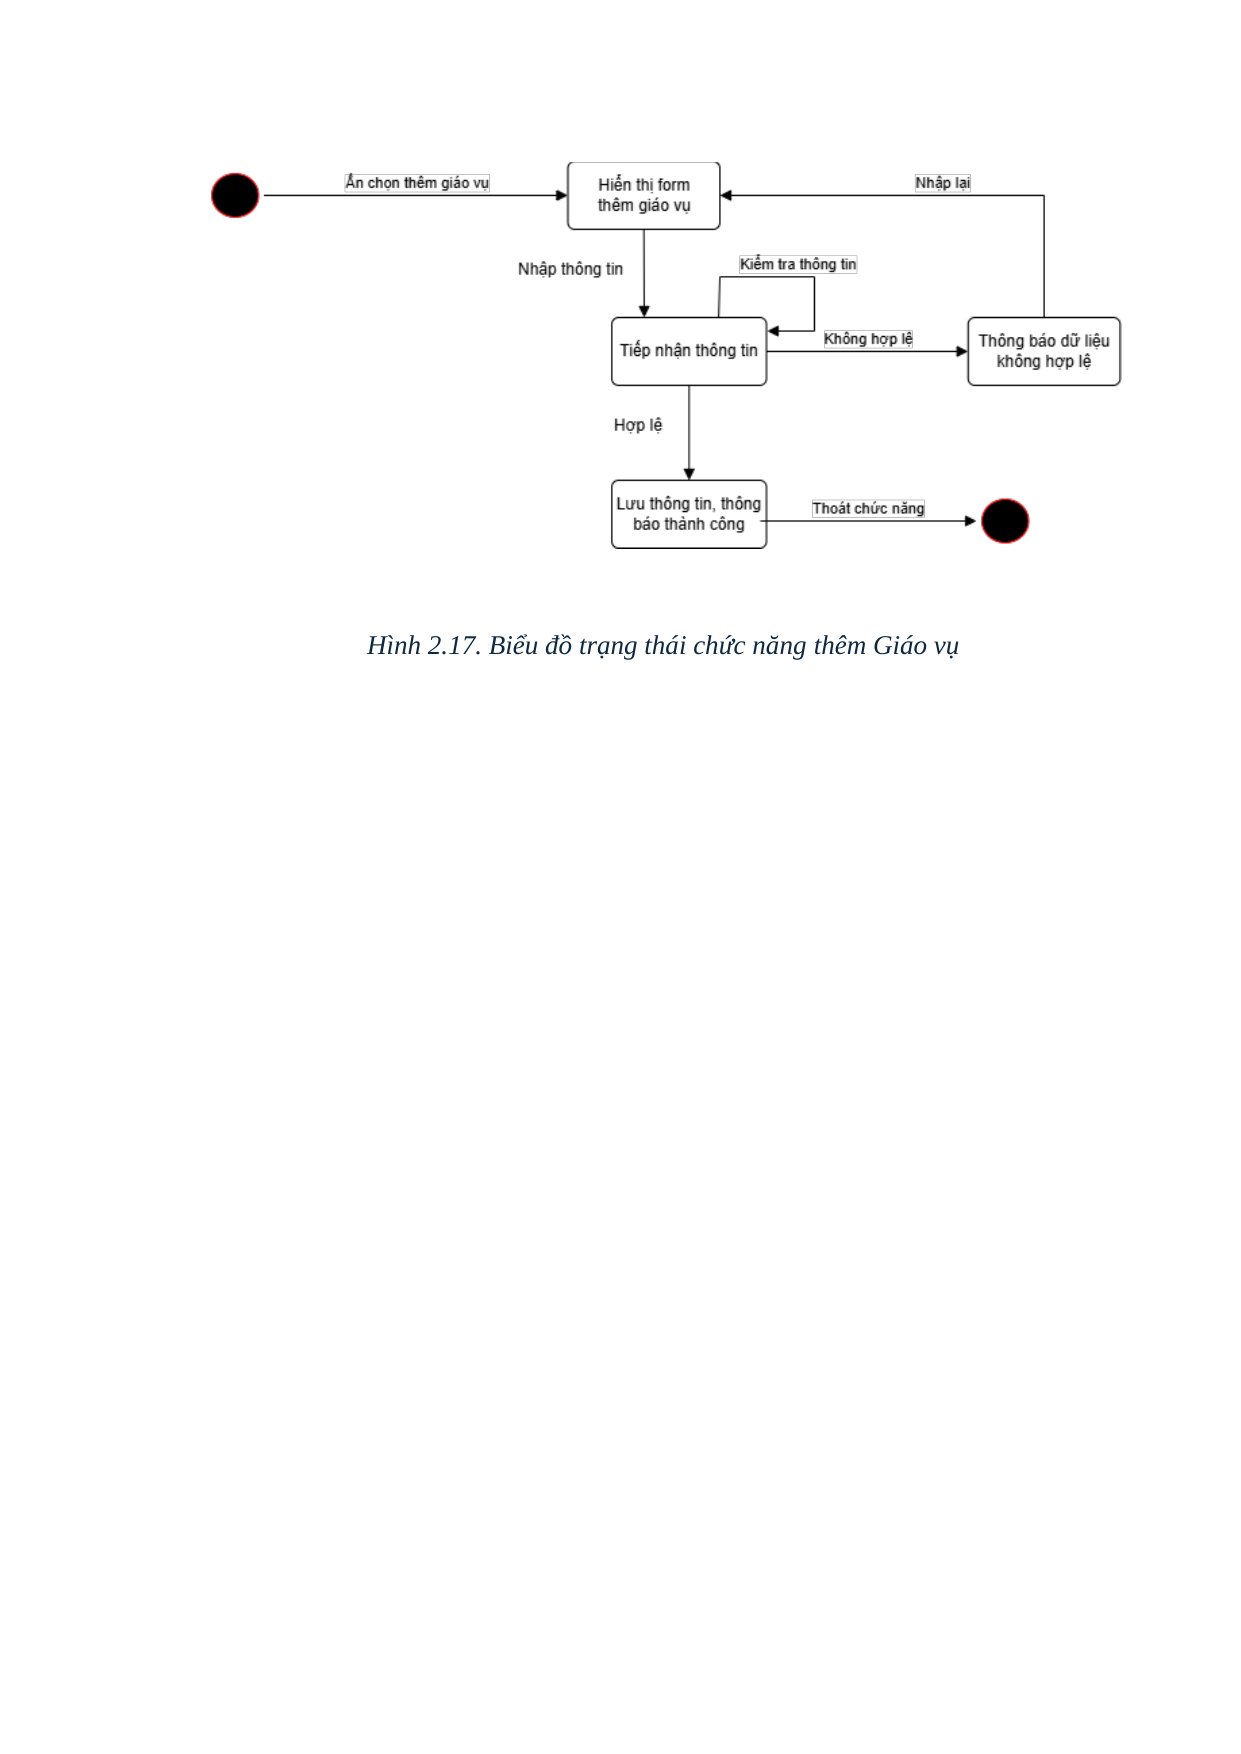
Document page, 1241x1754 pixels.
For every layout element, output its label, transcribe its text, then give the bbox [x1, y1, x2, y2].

picture [207, 162, 1122, 549]
text Hình 2.17. Biểu đồ trạng thái chức năng thêm Giáo vụ [207, 629, 1122, 660]
